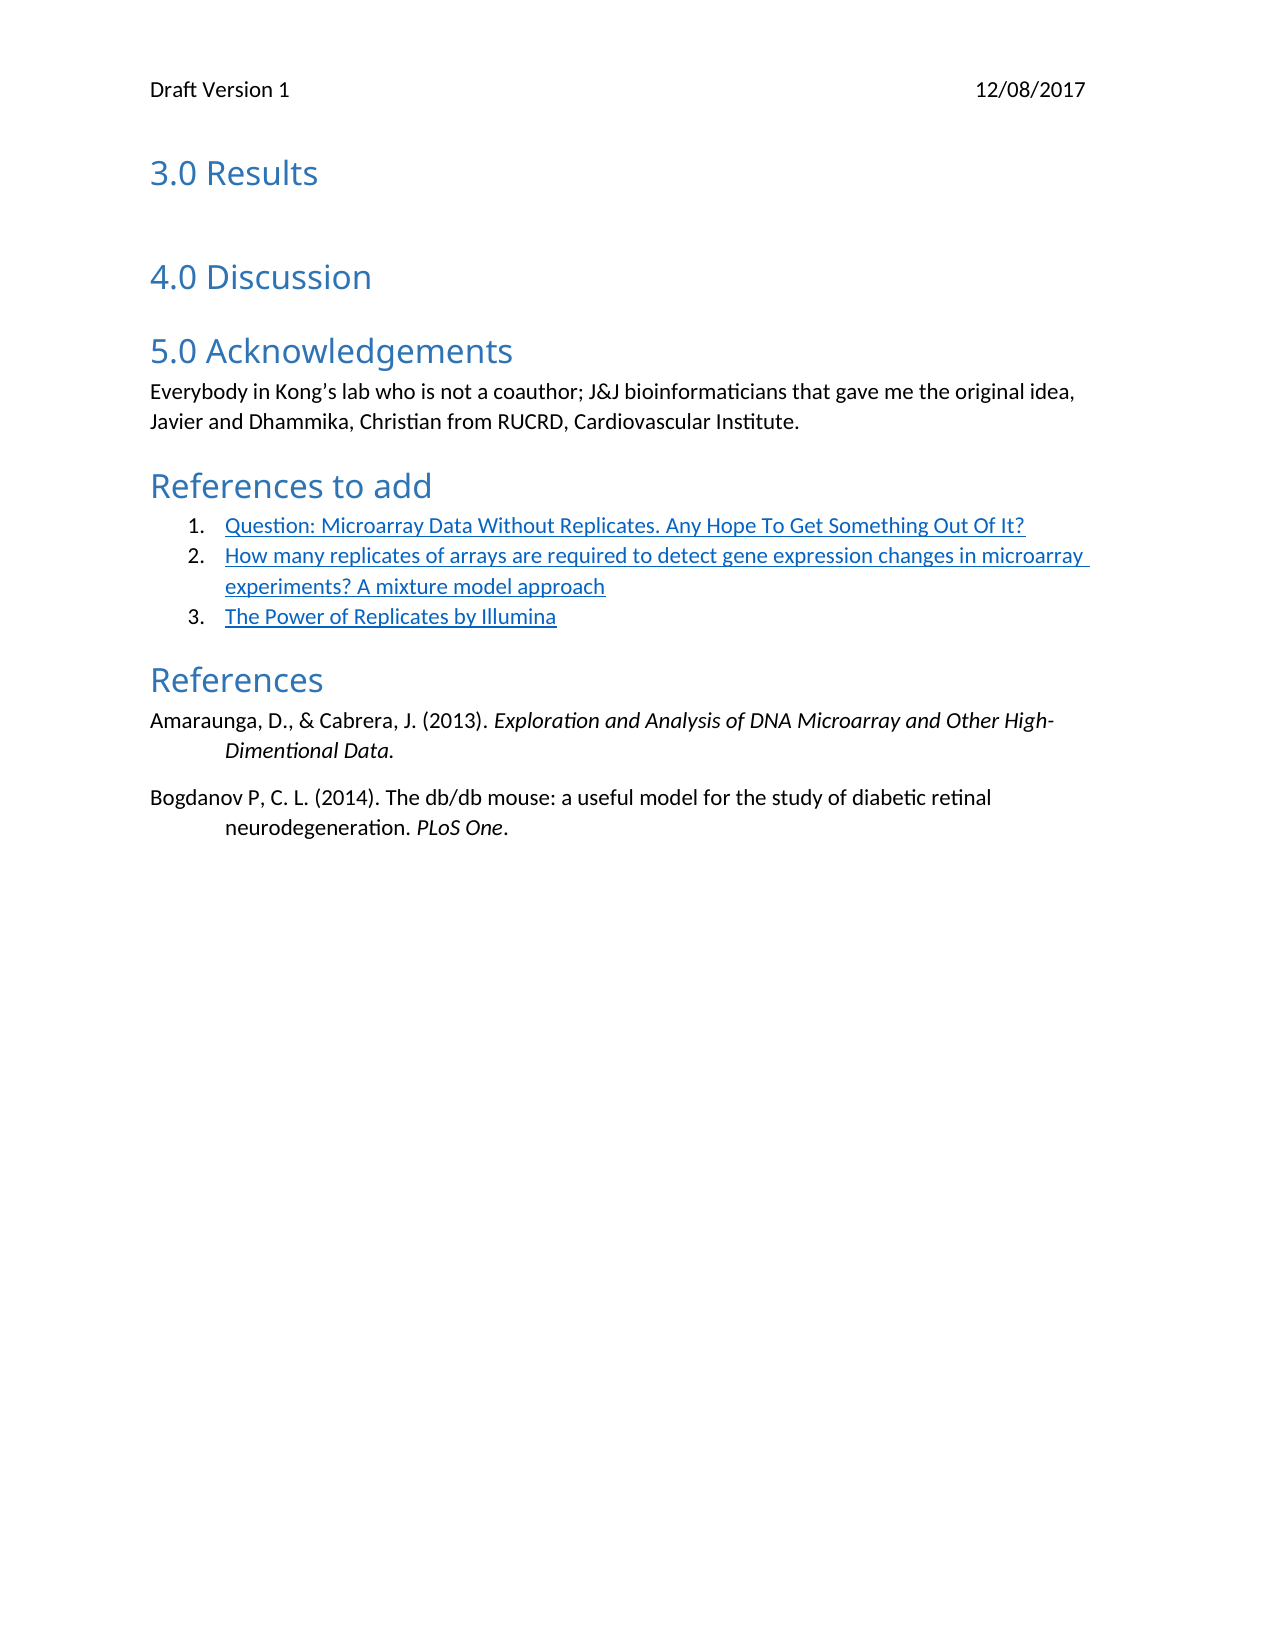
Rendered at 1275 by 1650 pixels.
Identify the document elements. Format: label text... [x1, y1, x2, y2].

subtitle 3.0 Results [150, 150, 1125, 195]
subtitle 4.0 Discussion [150, 254, 1125, 299]
list How many replicates of arrays are required to detect gene expression changes in microarray experiments? A mixture model approach [187, 542, 1125, 600]
subtitle References to add [150, 462, 1125, 508]
list Question: Microarray Data Without Replicates. Any Hope To Get Something Out Of It? [187, 511, 1125, 539]
text Everybody in Kong’s lab who is not a coauthor; J&J bioinformaticians that gave me the original idea, Javier and Dhammika, Christian from RUCRD, Cardiovascular Institute. [150, 377, 1125, 435]
subtitle 5.0 Acknowledgements [150, 328, 1125, 373]
list The Power of Replicates by Illumina [187, 602, 1125, 630]
